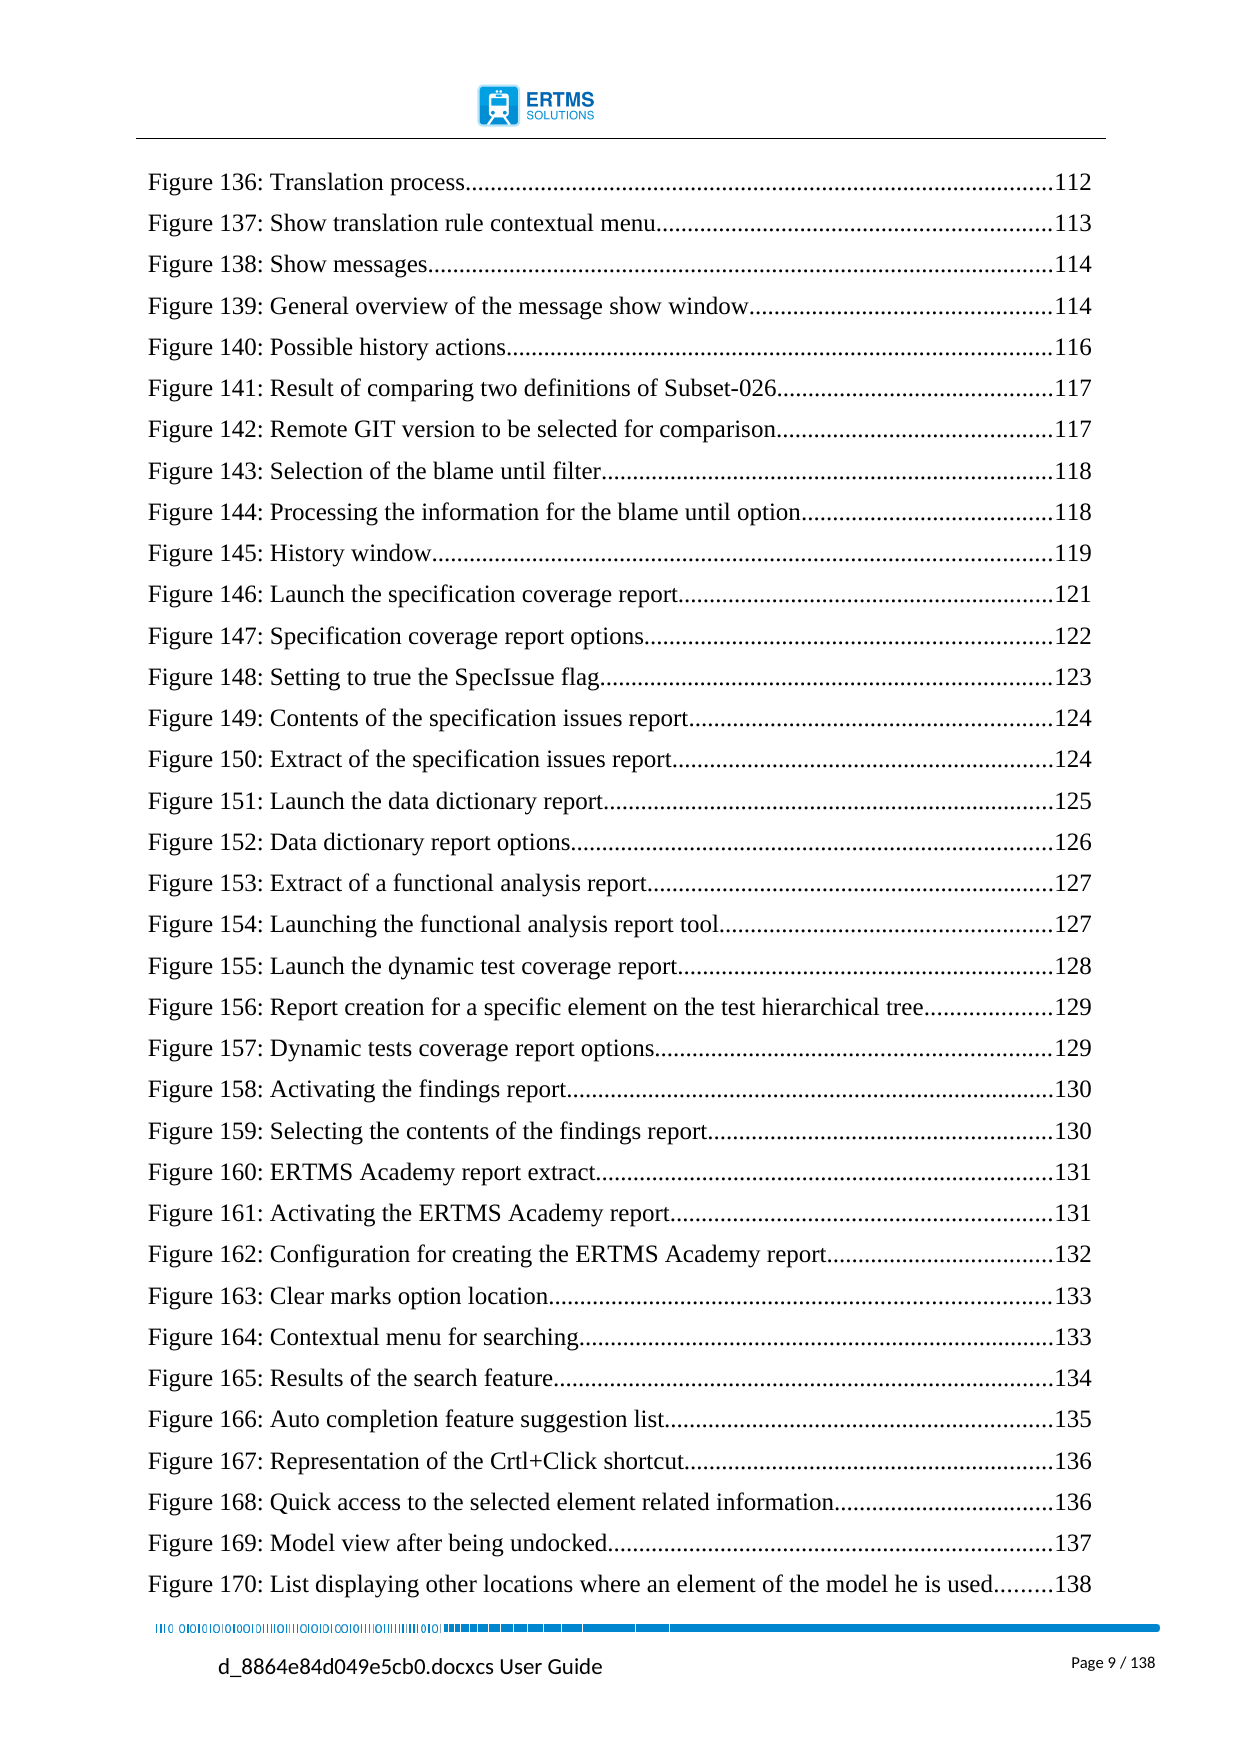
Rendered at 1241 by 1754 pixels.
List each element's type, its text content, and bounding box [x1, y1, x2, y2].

text Figure 164: Contextual menu for searching 133 [148, 1322, 1093, 1351]
text Figure 165: Results of the search feature 134 [148, 1363, 1093, 1392]
text Figure 142: Remote GIT version to be selected for comparison 117 [148, 414, 1093, 443]
text Figure 141: Result of comparing two definitions of Subset-026 117 [148, 373, 1093, 402]
text Figure 166: Auto completion feature suggestion list 135 [148, 1404, 1093, 1433]
text Figure 137: Show translation rule contextual menu 113 [148, 208, 1093, 237]
text Figure 147: Specification coverage report options 122 [148, 621, 1093, 649]
text Figure 139: General overview of the message show window 114 [148, 291, 1093, 319]
text Figure 163: Clear marks option location 133 [148, 1281, 1093, 1309]
text Figure 151: Launch the data dictionary report 125 [148, 786, 1093, 814]
text Figure 169: Model view after being undocked 137 [148, 1528, 1093, 1557]
text Figure 159: Selecting the contents of the findings report 130 [148, 1116, 1093, 1144]
text Figure 160: ERTMS Academy report extract. 131 [148, 1157, 1093, 1186]
text Figure 153: Extract of a functional analysis report. 127 [148, 868, 1093, 897]
text Figure 170: List displaying other locations where an element of the model he is used 138 [148, 1569, 1093, 1598]
text Figure 157: Dynamic tests coverage report options 129 [148, 1033, 1093, 1062]
text Figure 138: Show messages 114 [148, 249, 1093, 278]
text Figure 162: Configuration for creating the ERTMS Academy report 132 [148, 1239, 1093, 1268]
text Figure 154: Launching the functional analysis report tool 127 [148, 909, 1093, 938]
text Figure 145: History window 119 [148, 538, 1093, 567]
text Figure 152: Data dictionary report options 126 [148, 827, 1093, 856]
picture [156, 1624, 1160, 1633]
text Figure 149: Contents of the specification issues report 124 [148, 703, 1093, 732]
text Figure 168: Quick access to the selected element related information 136 [148, 1487, 1093, 1516]
text Figure 156: Report creation for a specific element on the test hierarchical tree 129 [148, 992, 1093, 1021]
text Figure 150: Extract of the specification issues report 124 [148, 744, 1093, 773]
text Figure 158: Activating the findings report 130 [148, 1074, 1093, 1103]
text Figure 143: Selection of the blame until filter 118 [148, 456, 1093, 484]
text Figure 144: Processing the information for the blame until option 118 [148, 497, 1093, 526]
text Figure 146: Launch the specification coverage report 121 [148, 579, 1093, 608]
text Figure 148: Setting to true the SpecIssue flag 123 [148, 662, 1093, 691]
text Figure 155: Launch the dynamic test coverage report 128 [148, 951, 1093, 979]
text Figure 167: Representation of the Crtl+Click shortcut 136 [148, 1446, 1093, 1474]
picture [466, 73, 605, 138]
text Figure 136: Translation process 112 [148, 167, 1093, 196]
text Figure 161: Activating the ERTMS Academy report 131 [148, 1198, 1093, 1227]
text Figure 140: Possible history actions 116 [148, 332, 1093, 361]
